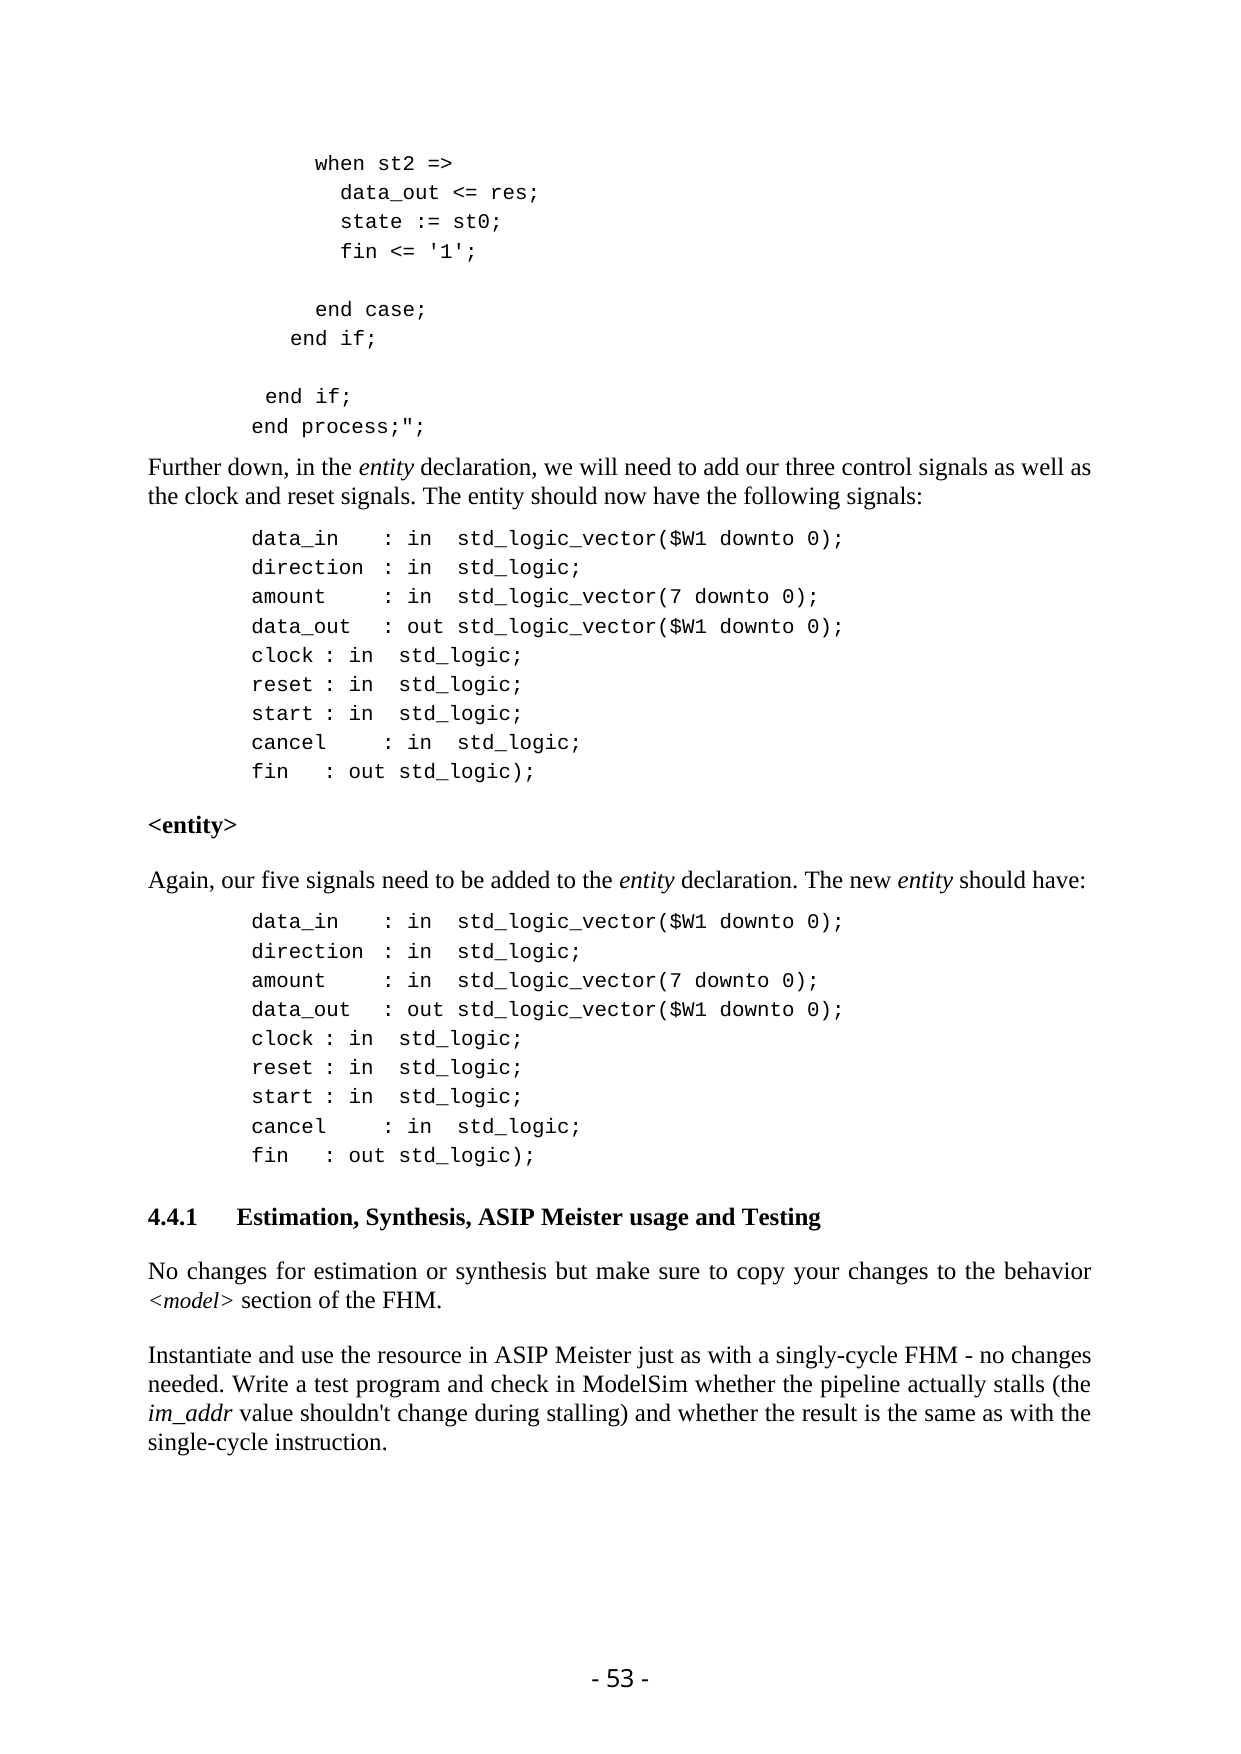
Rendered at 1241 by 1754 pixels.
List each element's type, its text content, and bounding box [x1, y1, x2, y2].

text Again, our five signals need to be added to the entity declaration. The new entity should have: [148, 864, 1092, 893]
text end if; [251, 323, 1092, 352]
text data_out : out std_logic_vector($W1 downto 0); [251, 993, 1092, 1023]
text start : in std_logic; [251, 698, 1092, 727]
text direction : in std_logic; [251, 935, 1092, 964]
text cancel : in std_logic; [251, 1110, 1092, 1139]
text Further down, in the entity declaration, we will need to add our three control signals as well as the clock and reset signals. The entity should now have the following signals: [148, 452, 1092, 510]
text reset : in std_logic; [251, 1052, 1092, 1081]
text data_in : in std_logic_vector($W1 downto 0); [251, 523, 1092, 552]
text <entity> [148, 810, 1092, 839]
text data_in : in std_logic_vector($W1 downto 0); [251, 906, 1092, 935]
text fin : out std_logic); [251, 1139, 1092, 1168]
text fin : out std_logic); [251, 756, 1092, 785]
text No changes for estimation or synthesis but make sure to copy your changes to the behavior <model> section of the FHM. [148, 1256, 1092, 1314]
text state := st0; [251, 206, 1092, 235]
text clock : in std_logic; [251, 639, 1092, 668]
text data_out : out std_logic_vector($W1 downto 0); [251, 610, 1092, 639]
text amount : in std_logic_vector(7 downto 0); [251, 581, 1092, 610]
text amount : in std_logic_vector(7 downto 0); [251, 964, 1092, 993]
text when st2 => [251, 148, 1092, 177]
text cancel : in std_logic; [251, 727, 1092, 756]
text reset : in std_logic; [251, 668, 1092, 698]
text direction : in std_logic; [251, 552, 1092, 581]
text end case; [251, 293, 1092, 323]
text fin <= '1'; [251, 235, 1092, 264]
text data_out <= res; [251, 177, 1092, 206]
text end if; [251, 381, 1092, 410]
text end process;"; [251, 410, 1092, 439]
text clock : in std_logic; [251, 1023, 1092, 1052]
text start : in std_logic; [251, 1081, 1092, 1110]
subtitle Estimation, Synthesis, ASIP Meister usage and Testing [148, 1193, 1092, 1231]
text Instantiate and use the resource in ASIP Meister just as with a singly-cycle FHM - no changes needed. Write a test program and check in ModelSim whether the pipeline actually stalls (the im_addr value shouldn't change during stalling) and whether the result is the same as with the single-cycle instruction. [148, 1339, 1092, 1456]
